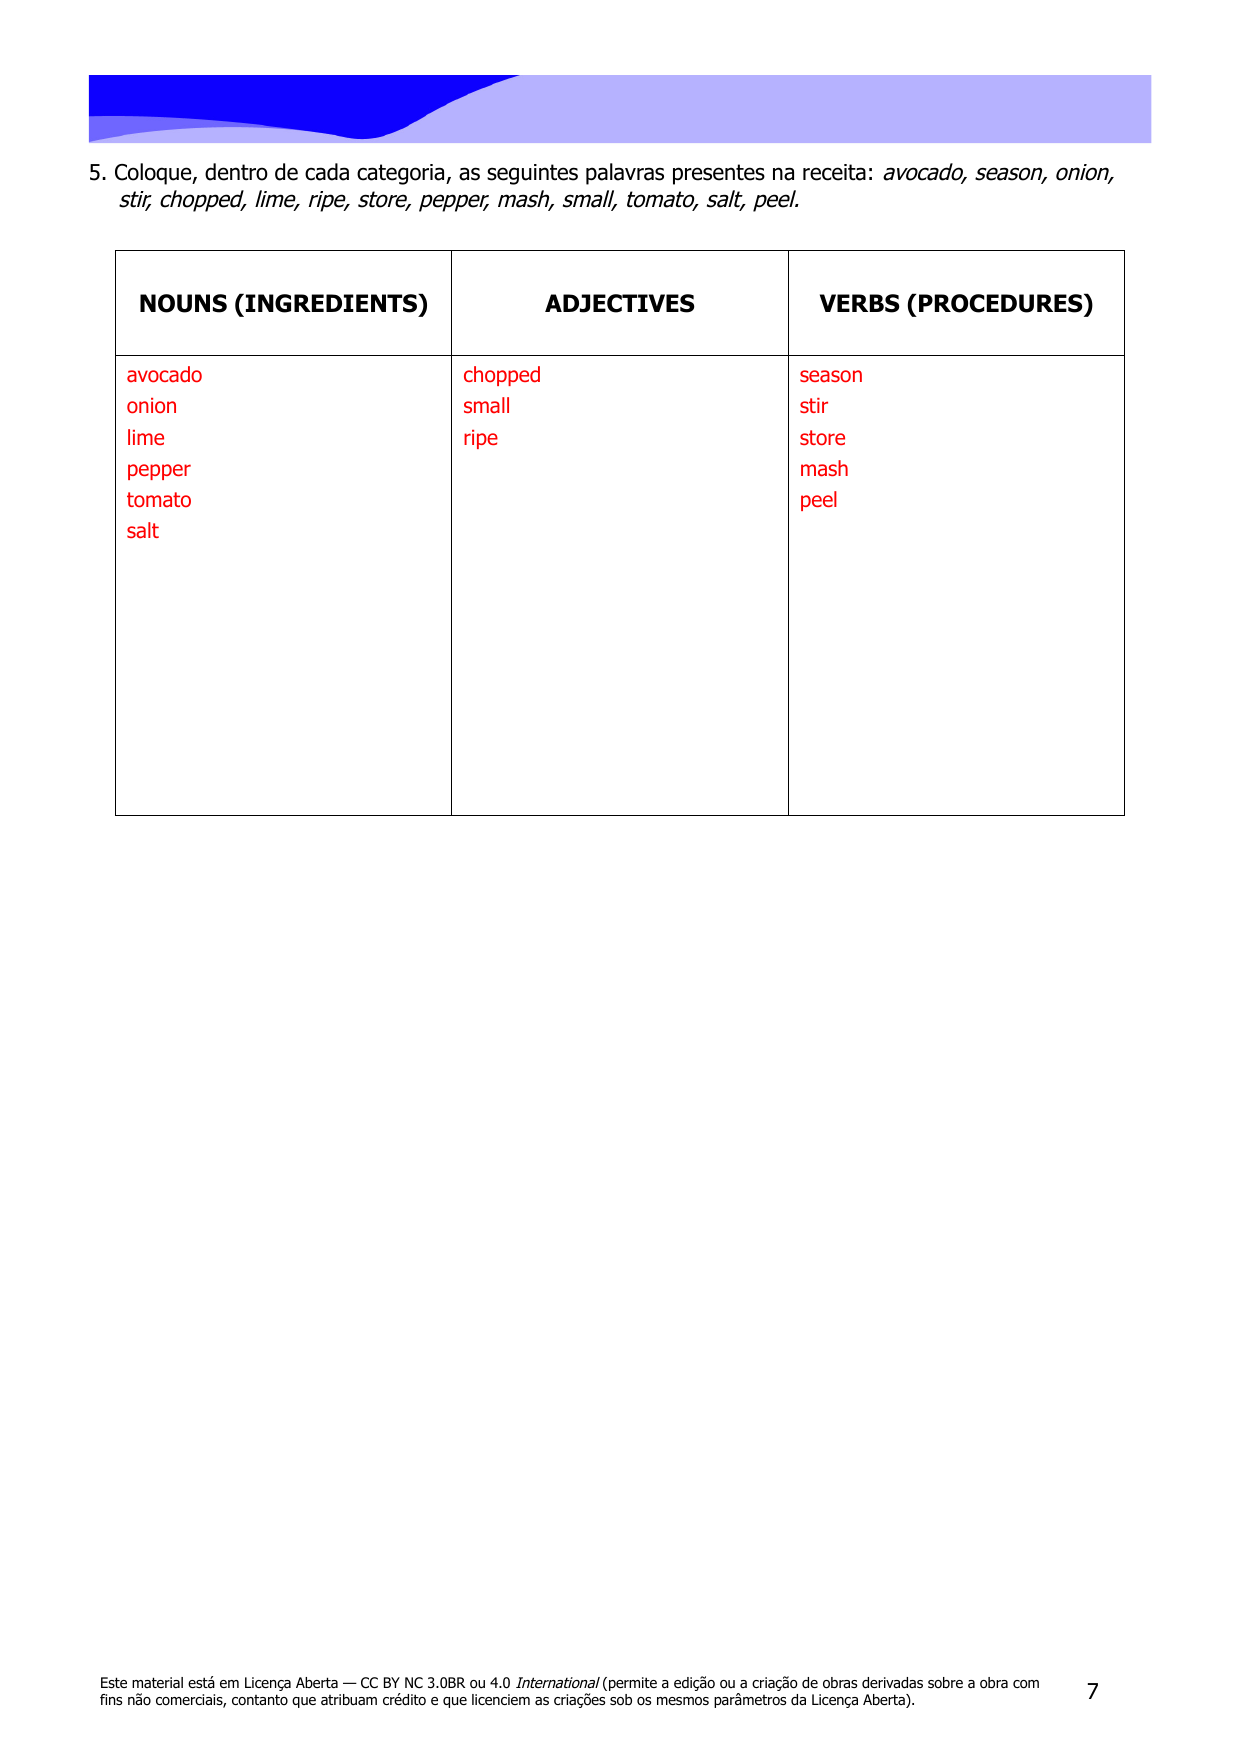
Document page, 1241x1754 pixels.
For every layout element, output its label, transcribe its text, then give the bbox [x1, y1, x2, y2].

table_cell season stir store mash peel [789, 356, 1124, 814]
text 5. Coloque, dentro de cada categoria, as seguintes palavras presentes na receita: avocado, season, onion, stir, chopped, lime, ripe, store, pepper, mash, small, tomato, salt, peel. [89, 159, 1152, 212]
table_header ADJECTIVES [452, 251, 788, 355]
table_cell avocado onion lime pepper tomato salt [116, 356, 451, 814]
table_cell chopped small ripe [452, 356, 788, 814]
table_header VERBS (PROCEDURES) [789, 251, 1124, 355]
picture [88, 75, 1152, 156]
table_header NOUNS (INGREDIENTS) [116, 251, 451, 355]
